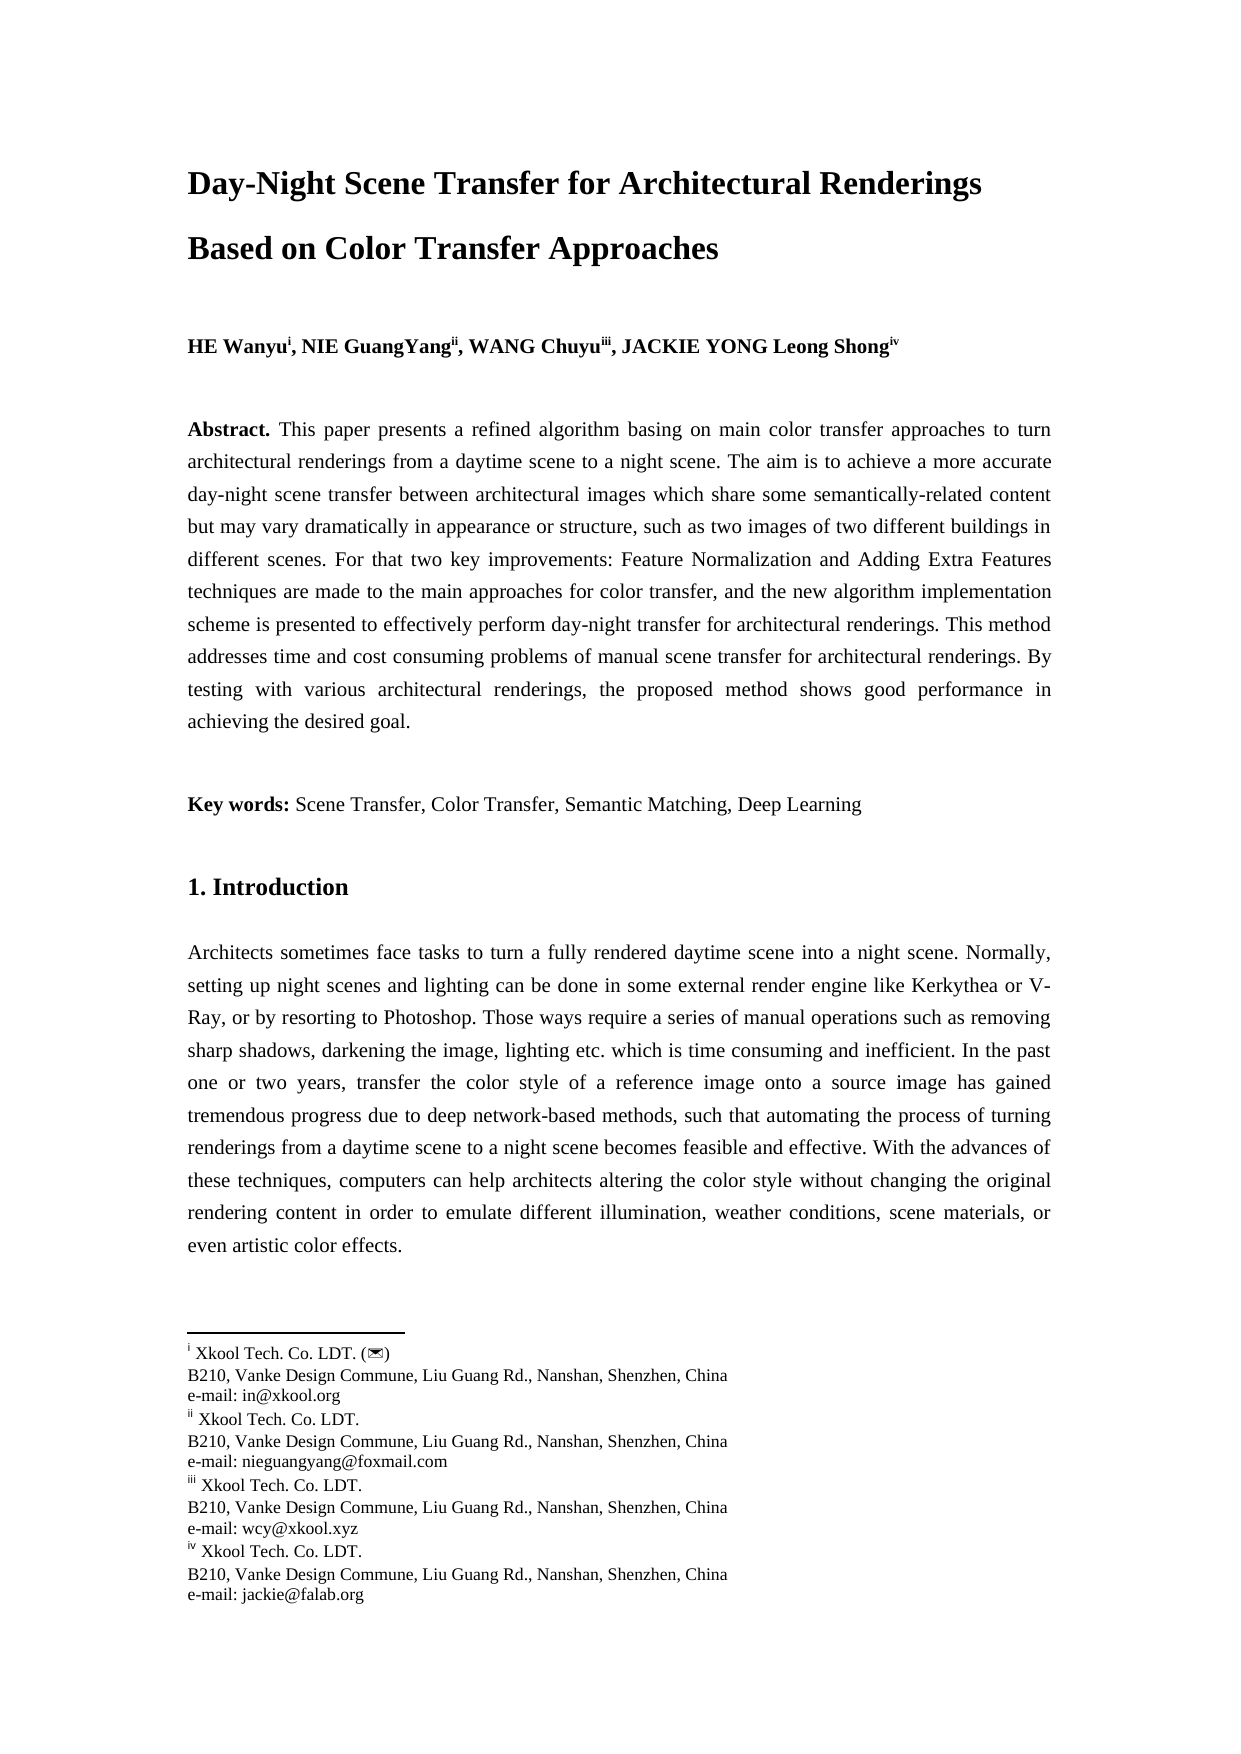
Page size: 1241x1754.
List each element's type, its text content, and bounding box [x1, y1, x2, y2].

text Architects sometimes face tasks to turn a fully rendered daytime scene into a night scene. Normally, setting up night scenes and lighting can be done in some external render engine like Kerkythea or V-Ray, or by resorting to Photoshop. Those ways require a series of manual operations such as removing sharp shadows, darkening the image, lighting etc. which is time consuming and inefficient. In the past one or two years, transfer the color style of a reference image onto a source image has gained tremendous progress due to deep network-based methods, such that automating the process of turning renderings from a daytime scene to a night scene becomes feasible and effective. With the advances of these techniques, computers can help architects altering the color style without changing the original rendering content in order to emulate different illumination, weather conditions, scene materials, or even artistic color effects. [187, 936, 1053, 1261]
title Day-Night Scene Transfer for Architectural Renderings Based on Color Transfer Approaches [187, 150, 1053, 280]
subtitle 1. Introduction [187, 870, 1053, 902]
text HE Wanyu, NIE GuangYang, WANG Chuyu, JACKIE YONG Leong Shong [187, 330, 1053, 362]
text Abstract. This paper presents a refined algorithm basing on main color transfer approaches to turn architectural renderings from a daytime scene to a night scene. The aim is to achieve a more accurate day-night scene transfer between architectural images which share some semantically-related content but may vary dramatically in appearance or structure, such as two images of two different buildings in different scenes. For that two key improvements: Feature Normalization and Adding Extra Features techniques are made to the main approaches for color transfer, and the new algorithm implementation scheme is presented to effectively perform day-night transfer for architectural renderings. This method addresses time and cost consuming problems of manual scene transfer for architectural renderings. By testing with various architectural renderings, the proposed method shows good performance in achieving the desired goal. [187, 412, 1053, 737]
text Key words: Scene Transfer, Color Transfer, Semantic Matching, Deep Learning [187, 787, 1053, 820]
